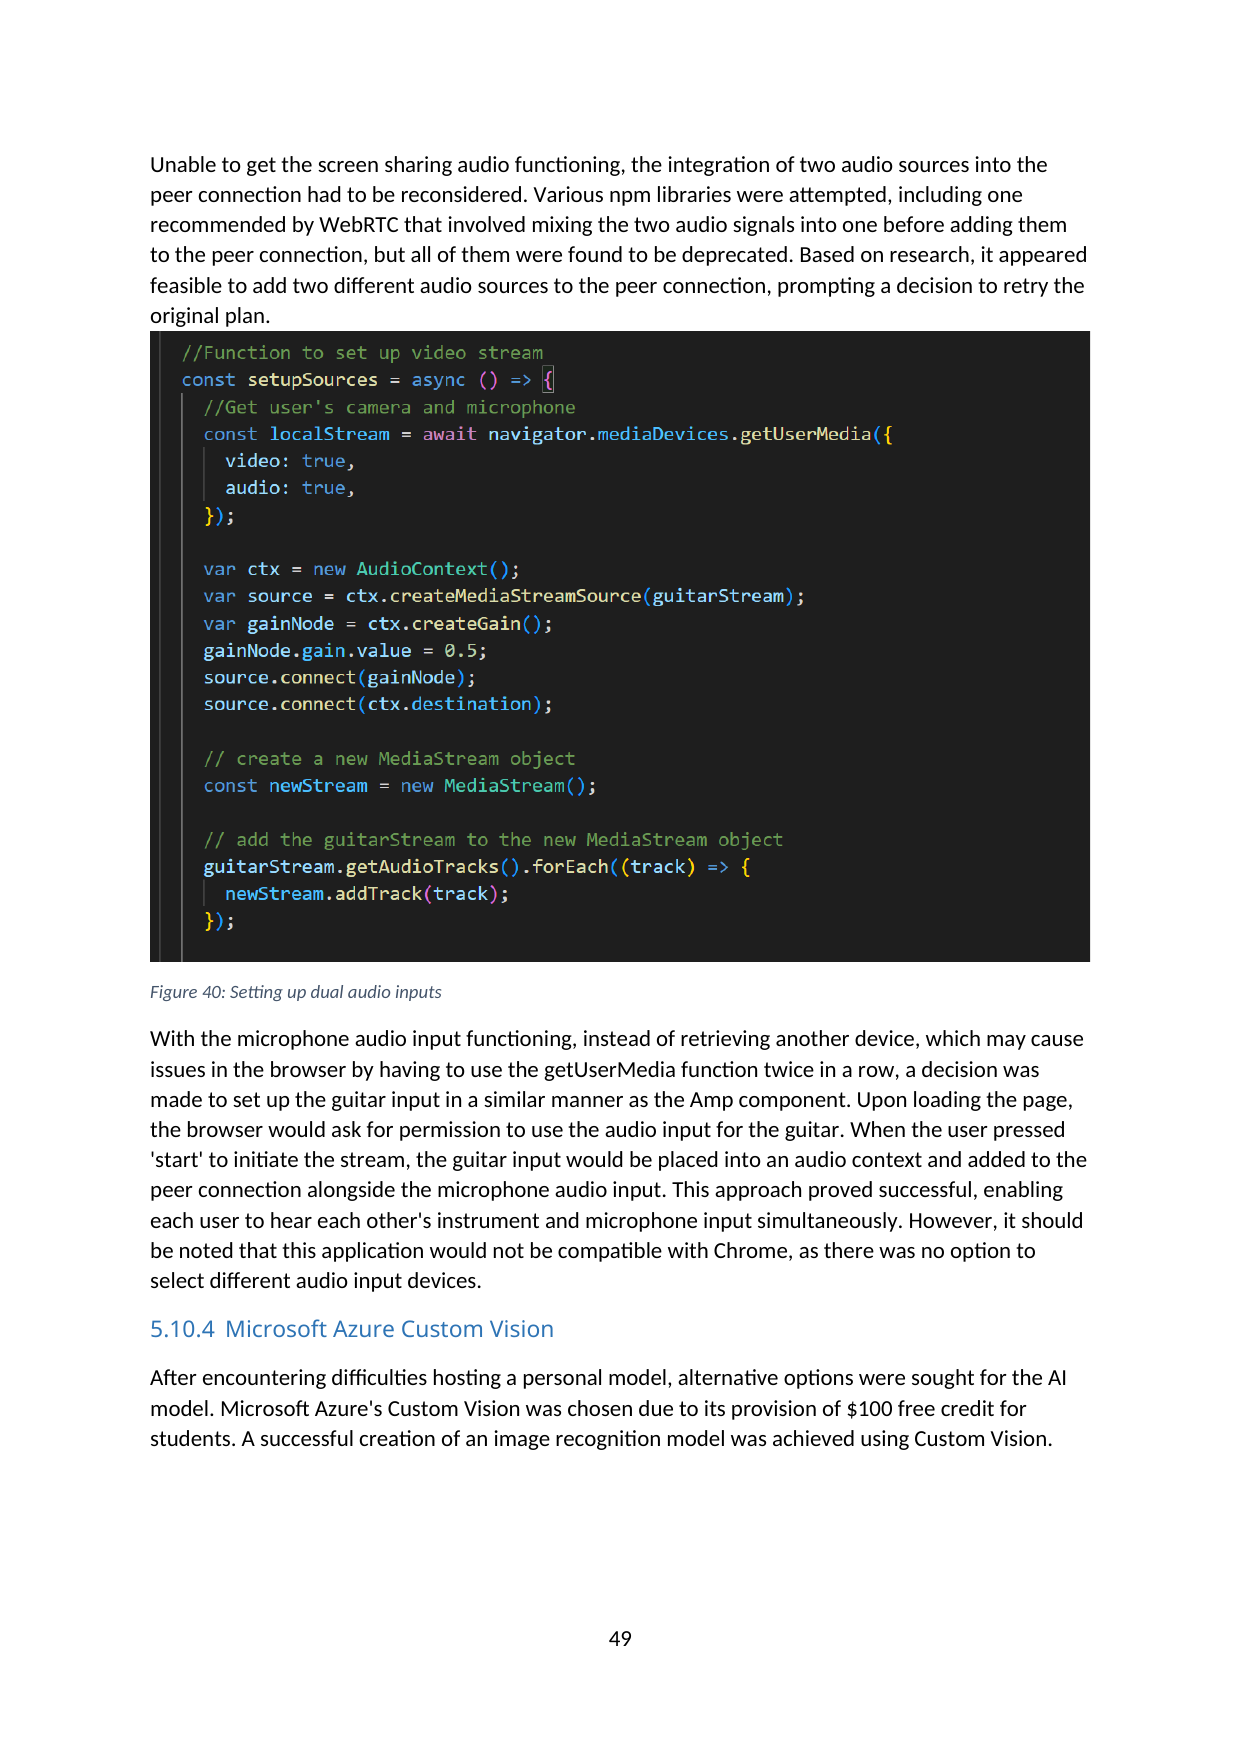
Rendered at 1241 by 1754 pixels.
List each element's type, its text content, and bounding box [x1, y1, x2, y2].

text With the microphone audio input functioning, instead of retrieving another device, which may cause issues in the browser by having to use the getUserMedia function twice in a row, a decision was made to set up the guitar input in a similar manner as the Amp component. Upon loading the page, the browser would ask for permission to use the audio input for the guitar. When the user pressed 'start' to initiate the stream, the guitar input would be placed into an audio context and added to the peer connection alongside the microphone audio input. This approach proved successful, enabling each user to hear each other's instrument and microphone input simultaneously. However, it should be noted that this application would not be compatible with Chrome, as there was no option to select different audio input devices. [150, 1024, 1090, 1294]
picture [150, 331, 1091, 962]
text After encountering difficulties hosting a personal model, alternative options were sought for the AI model. Microsoft Azure's Custom Vision was chosen due to its provision of $100 free credit for students. A successful creation of an image recognition model was achieved using Custom Vision. [150, 1363, 1090, 1452]
subtitle Microsoft Azure Custom Vision [150, 1313, 1090, 1344]
text Unable to get the screen sharing audio functioning, the integration of two audio sources into the peer connection had to be reconsidered. Various npm libraries were attempted, including one recommended by WebRTC that involved mixing the two audio signals into one before adding them to the peer connection, but all of them were found to be deprecated. Based on research, it appeared feasible to add two different audio sources to the peer connection, prompting a decision to retry the original plan. [150, 150, 1090, 331]
